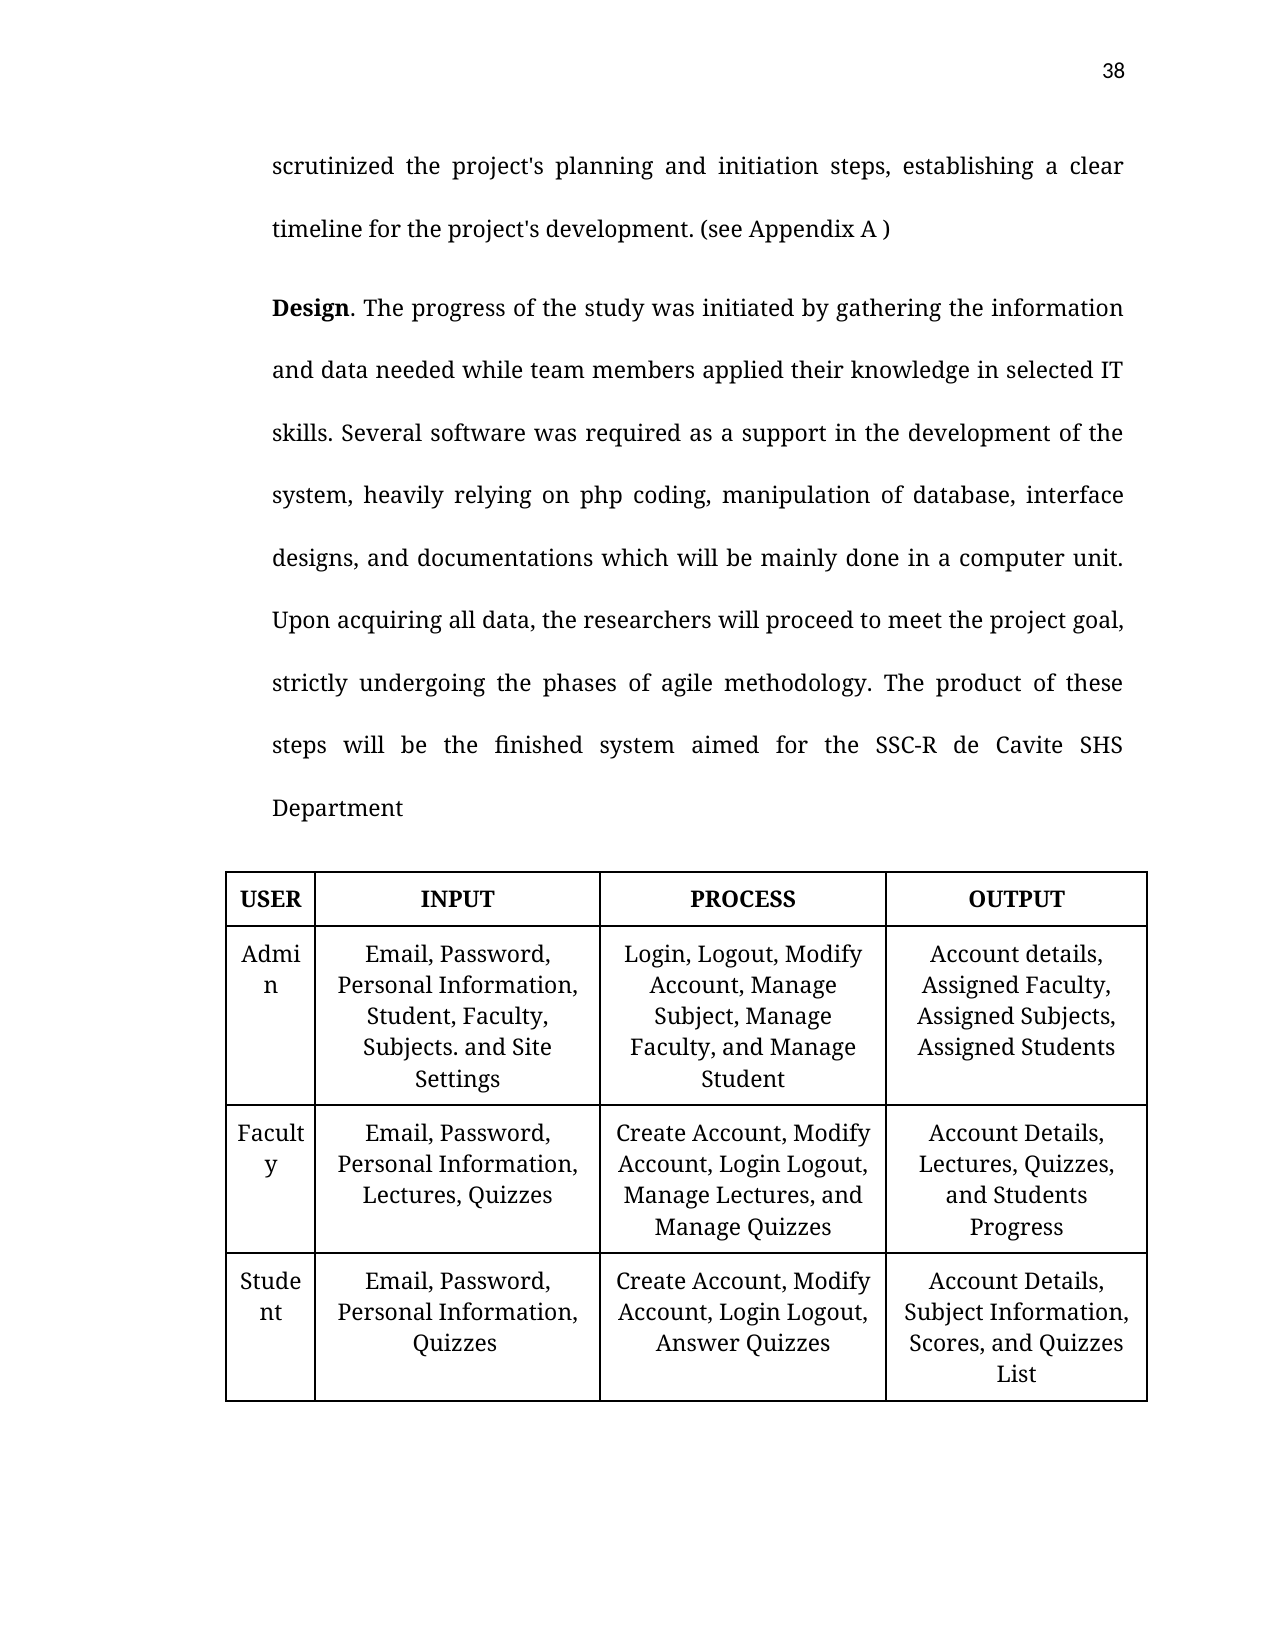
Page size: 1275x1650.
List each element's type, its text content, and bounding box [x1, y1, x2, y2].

table_header USER [227, 873, 314, 925]
table_cell Email, Password, Personal Information, Lectures, Quizzes [316, 1106, 599, 1252]
table_header OUTPUT [887, 873, 1146, 925]
table_cell Create Account, Modify Account, Login Logout, Manage Lectures, and Manage Quizzes [601, 1106, 885, 1252]
table_header INPUT [316, 873, 599, 925]
table_cell Create Account, Modify Account, Login Logout, Answer Quizzes [601, 1254, 885, 1400]
table_cell Login, Logout, Modify Account, Manage Subject, Manage Faculty, and Manage Student [601, 927, 885, 1104]
text Design. The progress of the study was initiated by gathering the information and data needed while team members applied their knowledge in selected IT skills. Several software was required as a support in the development of the system, heavily relying on php coding, manipulation of database, interface designs, and documentations which will be mainly done in a computer unit. Upon acquiring all data, the researchers will proceed to meet the project goal, strictly undergoing the phases of agile methodology. The product of these steps will be the finished system aimed for the SSC-R de Cavite SHS Department [272, 292, 1125, 823]
table_cell Email, Password, Personal Information, Quizzes [316, 1254, 599, 1400]
table_cell Student [227, 1254, 314, 1400]
table_header PROCESS [601, 873, 885, 925]
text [272, 150, 1125, 244]
table_cell Account Details, Lectures, Quizzes, and Students Progress [887, 1106, 1146, 1252]
table_cell Account Details, Subject Information, Scores, and Quizzes List [887, 1254, 1146, 1400]
table_cell Email, Password, Personal Information, Student, Faculty, Subjects. and Site Settings [316, 927, 599, 1104]
table_cell Account details, Assigned Faculty, Assigned Subjects, Assigned Students [887, 927, 1146, 1104]
table_cell Faculty [227, 1106, 314, 1252]
table_cell Admin [227, 927, 314, 1104]
